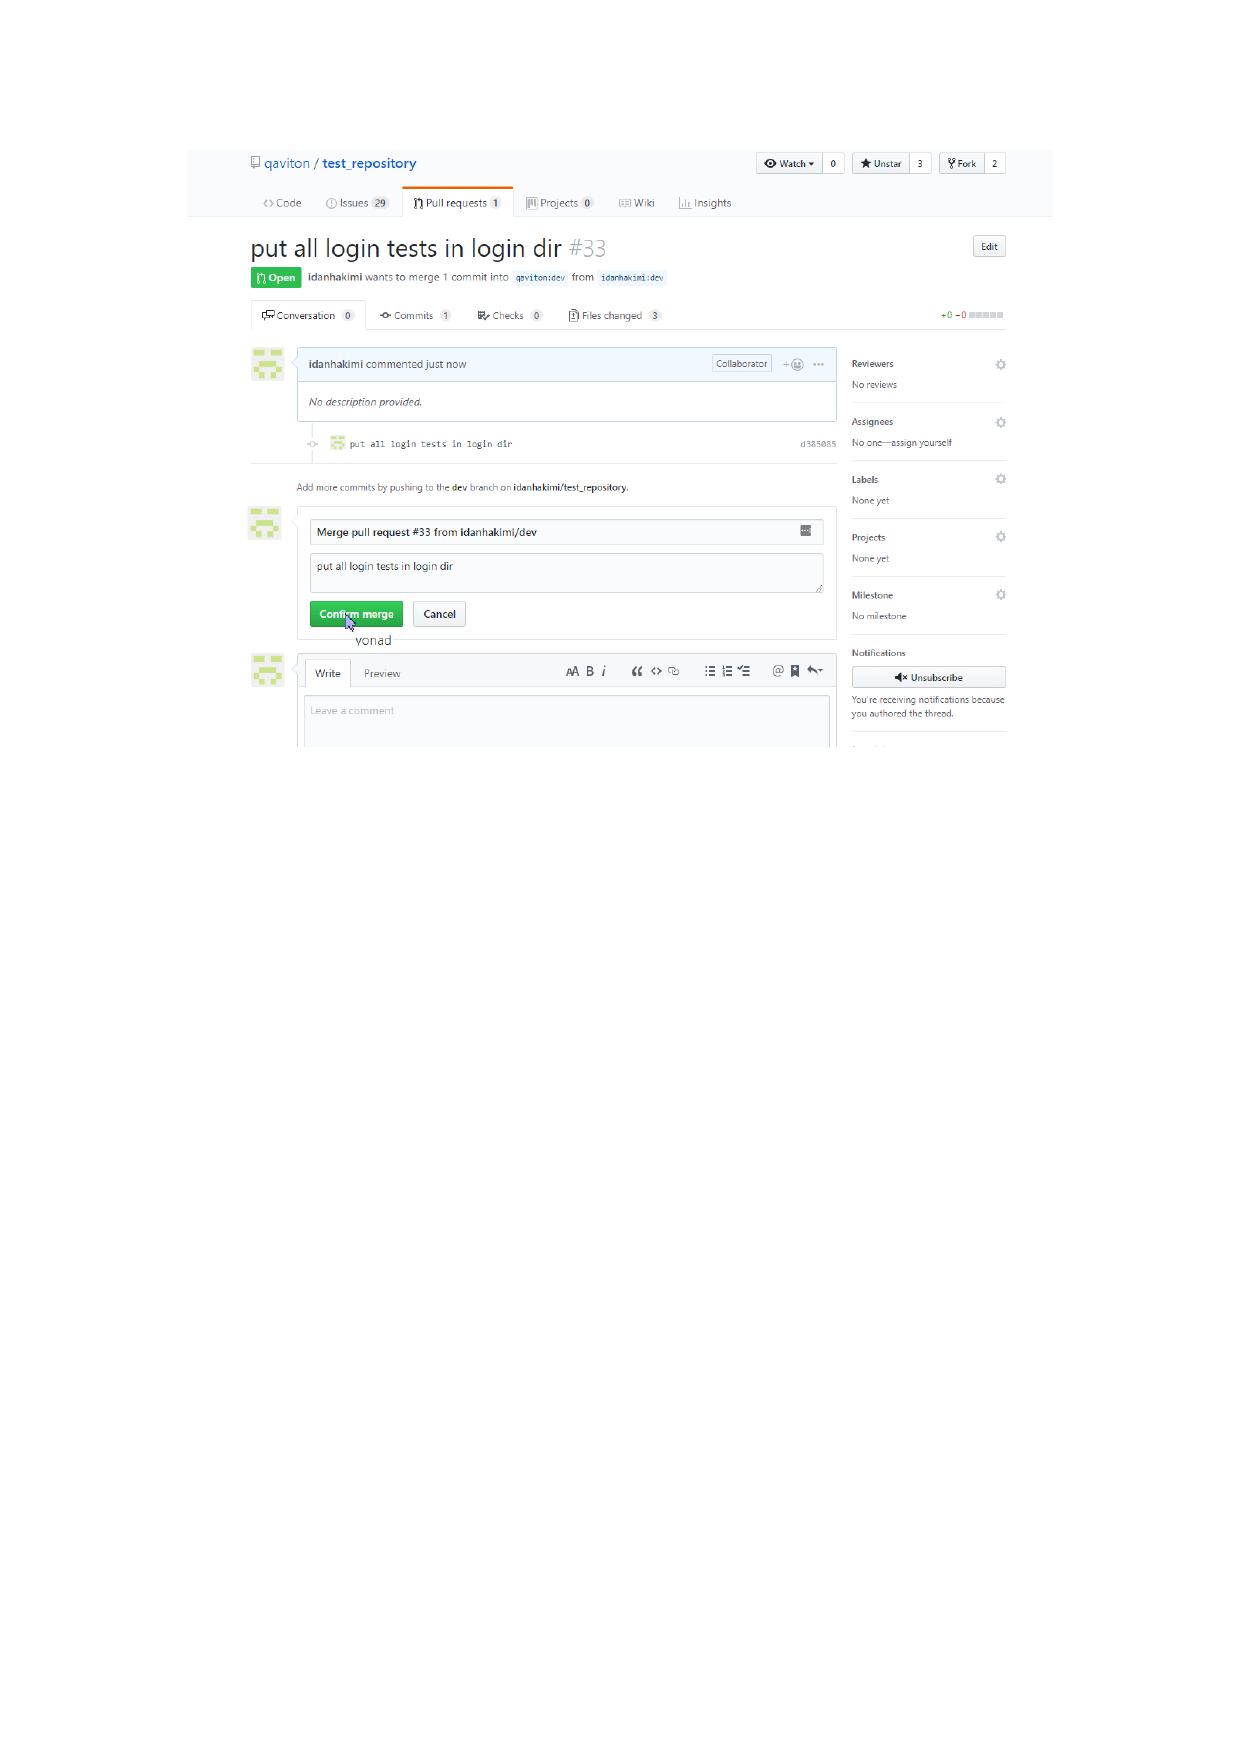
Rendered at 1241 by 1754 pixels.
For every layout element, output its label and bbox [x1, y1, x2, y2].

picture [187, 150, 1053, 747]
